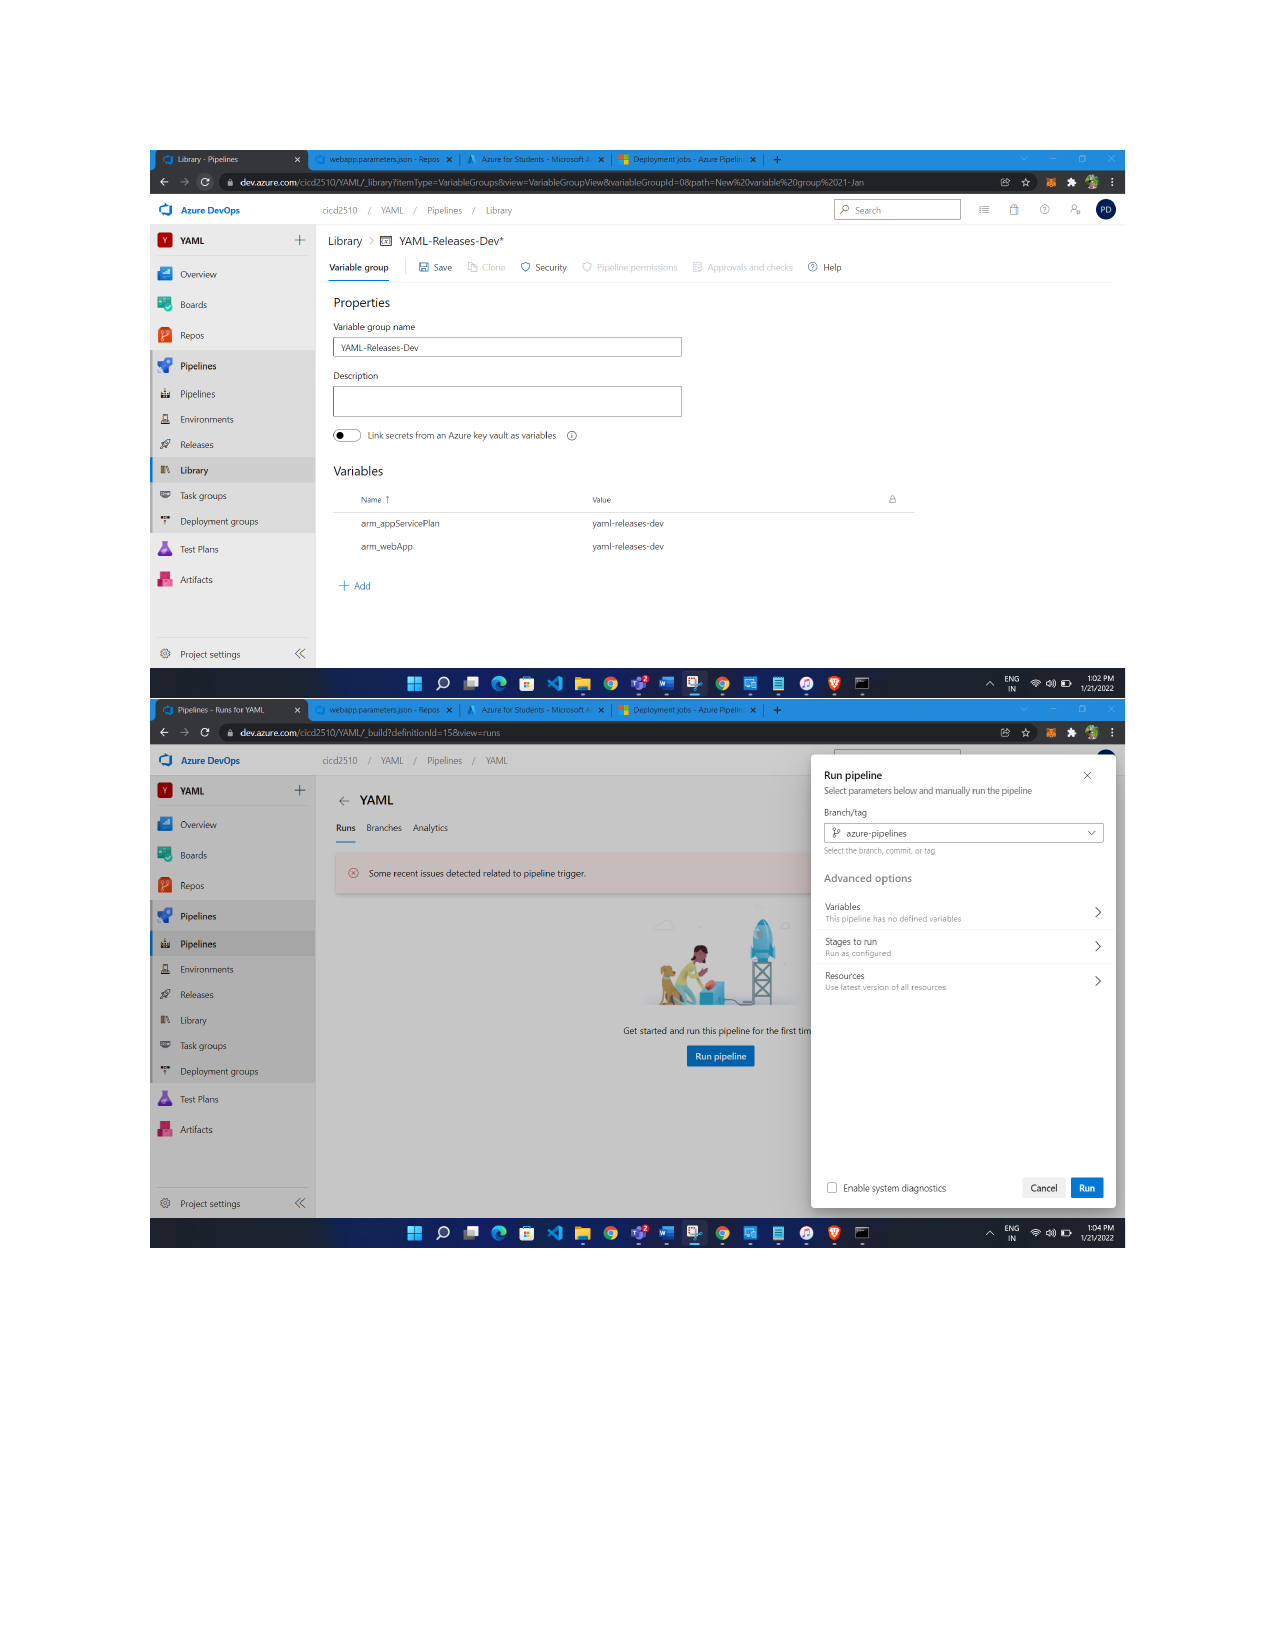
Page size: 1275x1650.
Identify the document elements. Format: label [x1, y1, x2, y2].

picture [150, 150, 1125, 698]
picture [150, 699, 1125, 1248]
